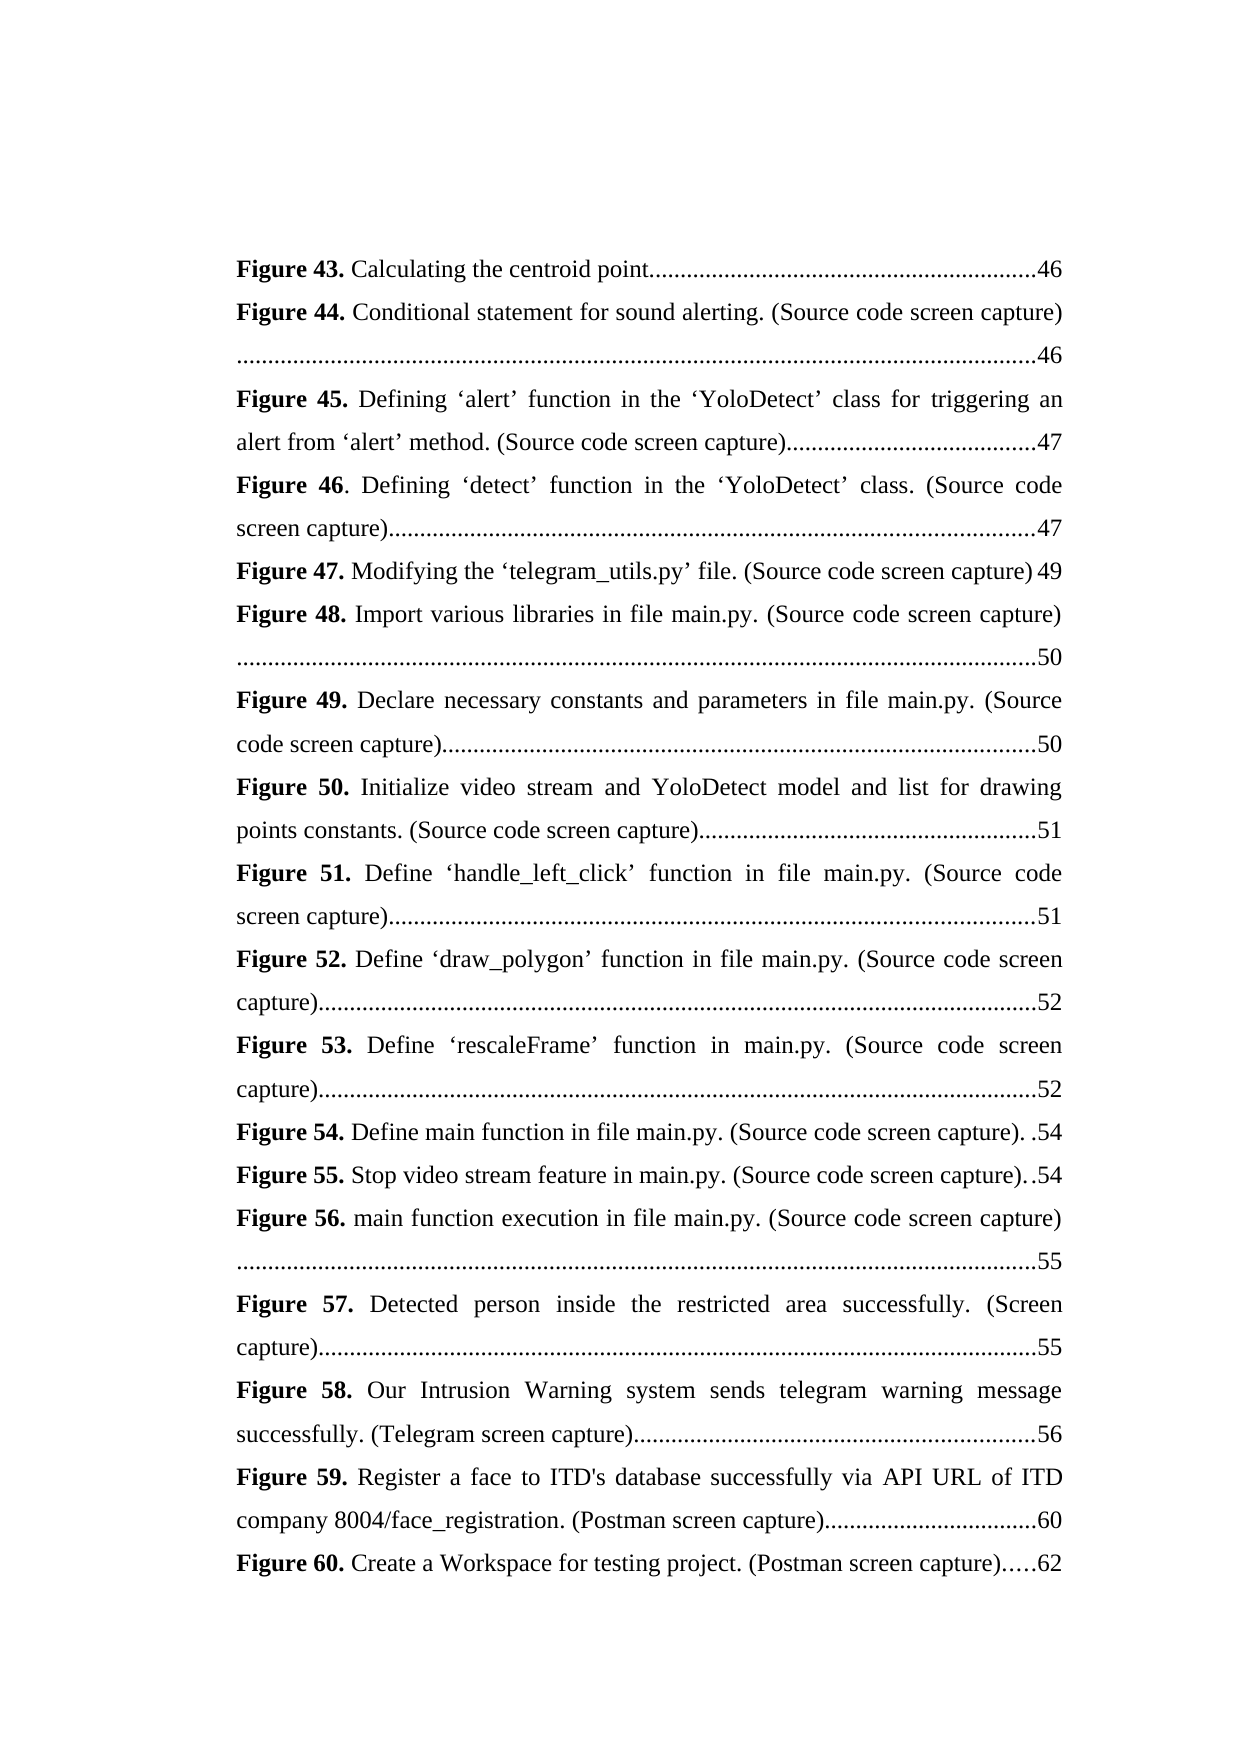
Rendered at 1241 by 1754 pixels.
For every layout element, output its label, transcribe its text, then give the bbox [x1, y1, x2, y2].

text Figure 60. Create a Workspace for testing project. (Postman screen capture) 62 [236, 1548, 1063, 1577]
text Figure 47. Modifying the ‘telegram_utils.py’ file. (Source code screen capture) 49 [236, 556, 1063, 585]
text Figure 46. Defining ‘detect’ function in the ‘YoloDetect’ class. (Source code screen capture) 47 [236, 470, 1063, 542]
text Figure 55. Stop video stream feature in main.py. (Source code screen capture) 54 [236, 1160, 1063, 1189]
text Figure 43. Calculating the centroid point. 46 [236, 254, 1063, 283]
text Figure 50. Initialize video stream and YoloDetect model and list for drawing points constants. (Source code screen capture) 51 [236, 772, 1063, 844]
text Figure 57. Detected person inside the restricted area successfully. (Screen capture) 55 [236, 1289, 1063, 1361]
text Figure 59. Register a face to ITD's database successfully via API URL of ITD company 8004/face_registration. (Postman screen capture) 60 [236, 1462, 1063, 1534]
text Figure 51. Define ‘handle_left_click’ function in file main.py. (Source code screen capture) 51 [236, 858, 1063, 930]
text Figure 48. Import various libraries in file main.py. (Source code screen capture) 50 [236, 599, 1063, 671]
text Figure 54. Define main function in file main.py. (Source code screen capture) 54 [236, 1117, 1063, 1146]
text Figure 49. Declare necessary constants and parameters in file main.py. (Source code screen capture) 50 [236, 686, 1063, 757]
text Figure 58. Our Intrusion Warning system sends telegram warning message successfully. (Telegram screen capture) 56 [236, 1376, 1063, 1447]
text Figure 52. Define ‘draw_polygon’ function in file main.py. (Source code screen capture) 52 [236, 944, 1063, 1016]
text Figure 56. main function execution in file main.py. (Source code screen capture) 55 [236, 1203, 1063, 1275]
text Figure 45. Defining ‘alert’ function in the ‘YoloDetect’ class for triggering an alert from ‘alert’ method. (Source code screen capture) 47 [236, 384, 1063, 456]
text Figure 44. Conditional statement for sound alerting. (Source code screen capture) 46 [236, 297, 1063, 369]
text Figure 53. Define ‘rescaleFrame’ function in main.py. (Source code screen capture) 52 [236, 1031, 1063, 1102]
